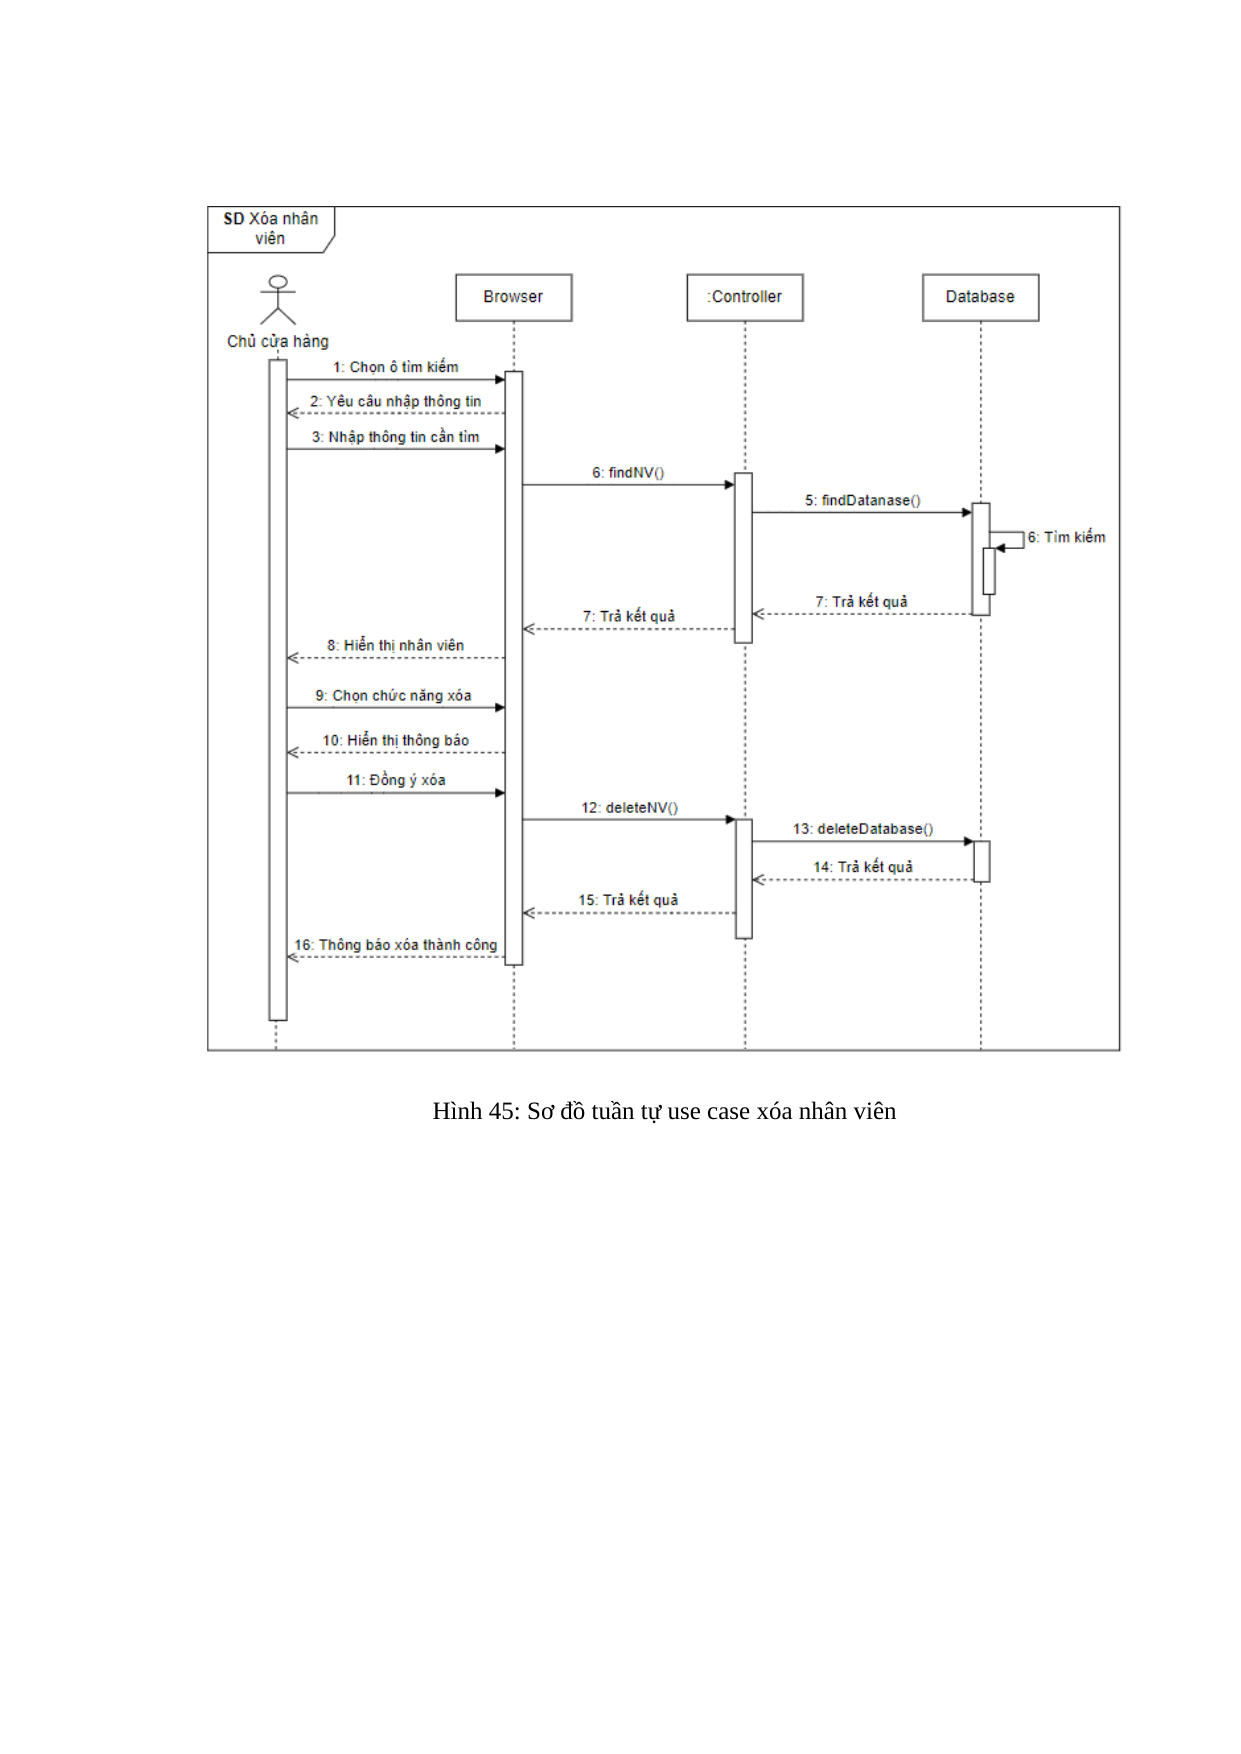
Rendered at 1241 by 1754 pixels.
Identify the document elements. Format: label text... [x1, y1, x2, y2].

text Hình 45: Sơ đồ tuần tự use case xóa nhân viên [207, 1096, 1122, 1125]
picture [206, 206, 1123, 1053]
